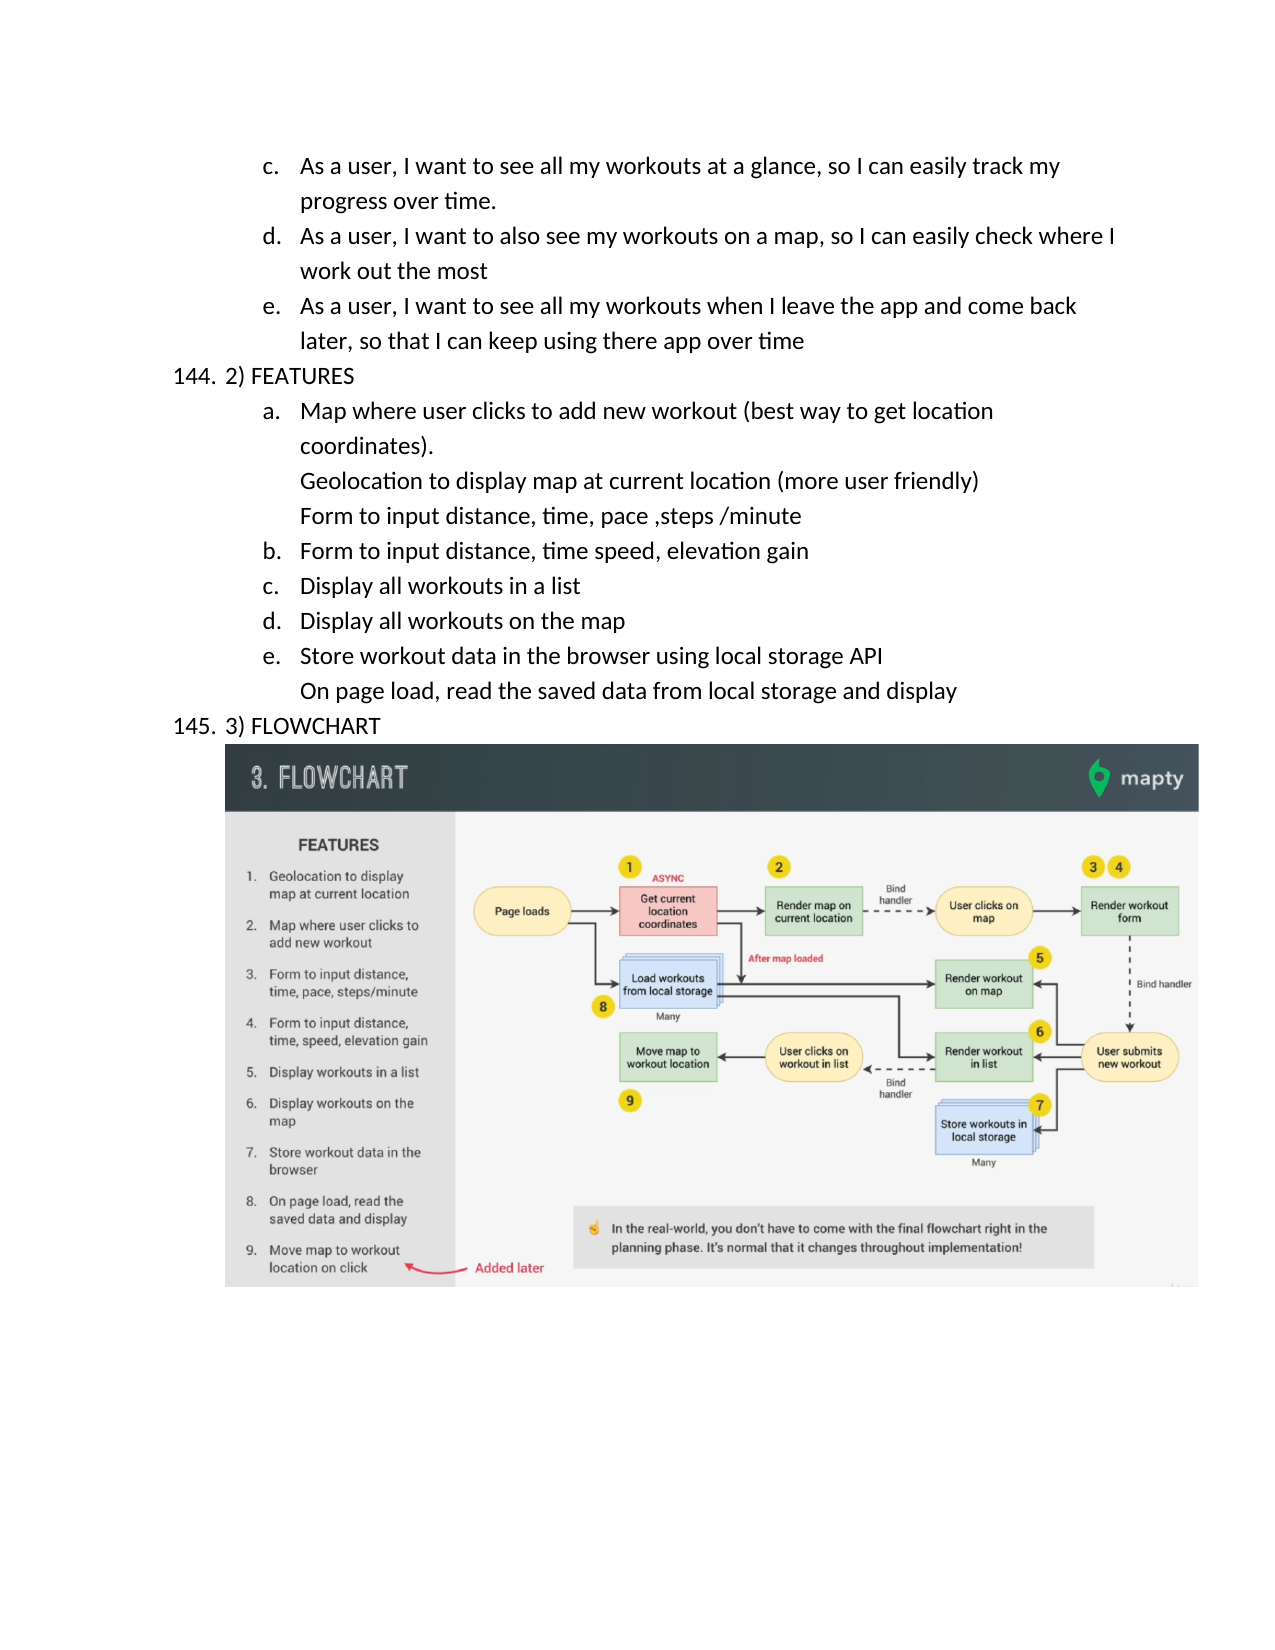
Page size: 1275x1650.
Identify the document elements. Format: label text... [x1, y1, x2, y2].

list As a user, I want to see all my workouts when I leave the app and come back later, so that I can keep using there app over time [262, 290, 1125, 356]
list Display all workouts in a list [262, 570, 1125, 601]
list Display all workouts on the map [262, 605, 1125, 636]
list Form to input distance, time, pace ,steps /minute [300, 500, 1125, 531]
list 2) FEATURES [172, 360, 1125, 391]
list As a user, I want to also see my workouts on a map, so I can easily check where I work out the most [262, 220, 1125, 286]
list Form to input distance, time speed, elevation gain [262, 535, 1125, 566]
list Geolocation to display map at current location (more user friendly) [300, 465, 1125, 496]
list As a user, I want to see all my workouts at a glance, so I can easily track my progress over time. [262, 150, 1125, 216]
list Store workout data in the browser using local storage API [262, 640, 1125, 671]
list Map where user clicks to add new workout (best way to get location coordinates). [262, 395, 1125, 461]
list On page load, read the saved data from local storage and display [300, 675, 1125, 706]
picture [225, 744, 1199, 1287]
